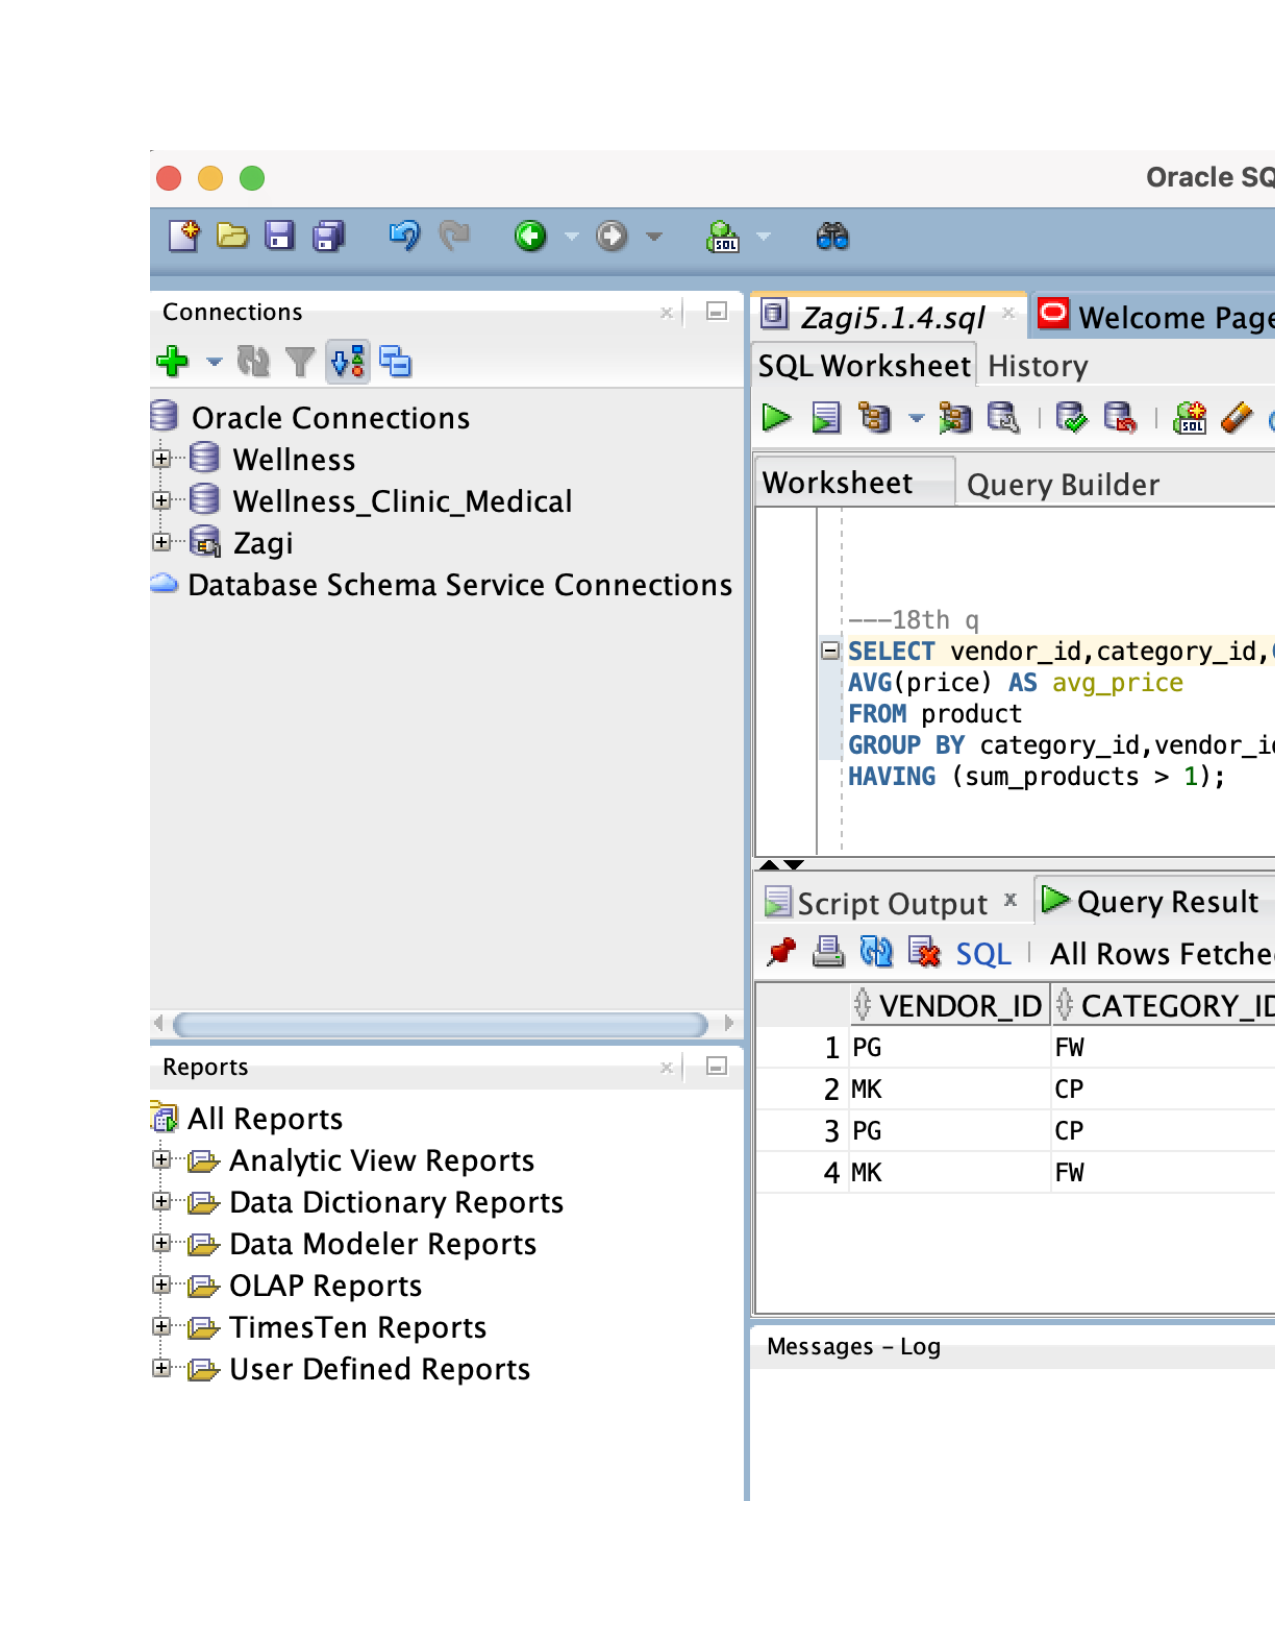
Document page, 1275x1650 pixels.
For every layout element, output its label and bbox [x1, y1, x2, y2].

picture [150, 150, 1275, 1501]
